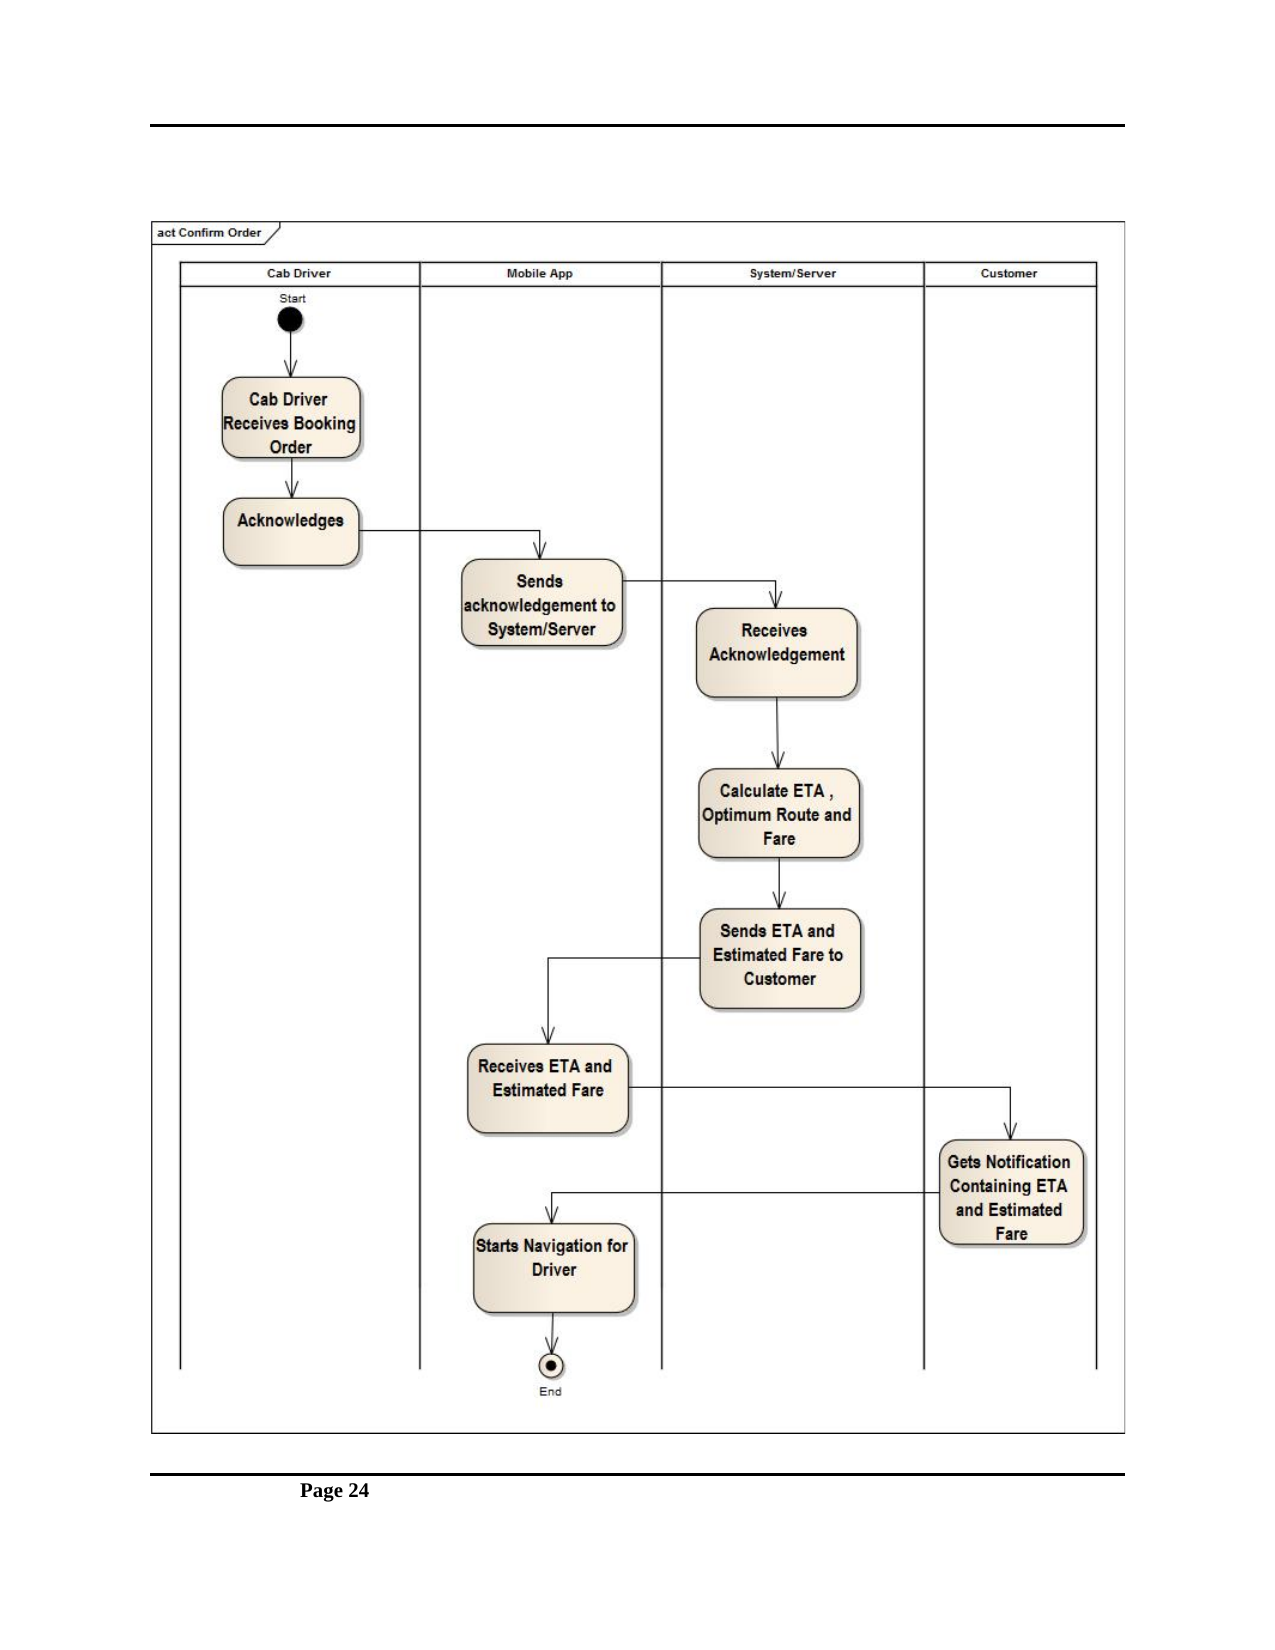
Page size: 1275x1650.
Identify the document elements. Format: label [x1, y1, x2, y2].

picture [150, 220, 1125, 1434]
